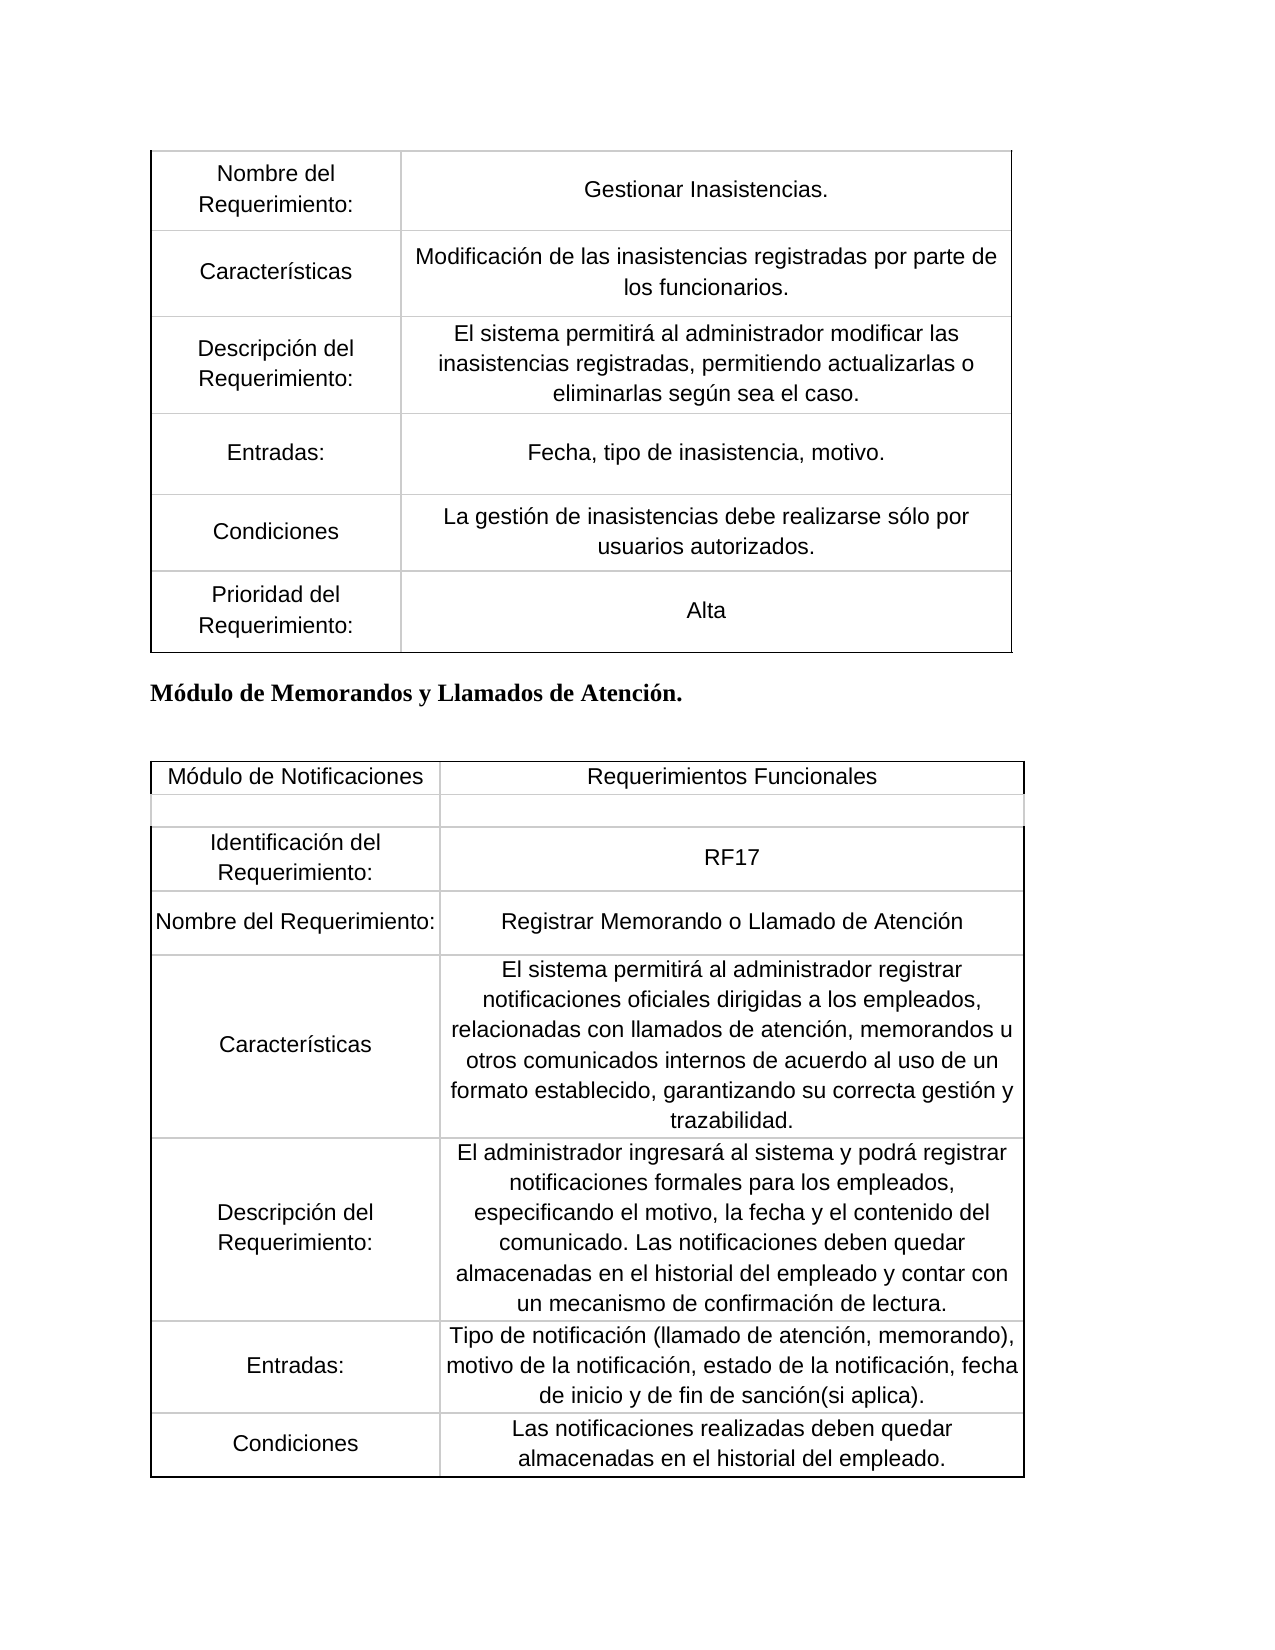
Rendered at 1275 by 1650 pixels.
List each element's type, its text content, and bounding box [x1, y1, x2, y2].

text Módulo de Memorandos y Llamados de Atención. [150, 678, 1125, 707]
